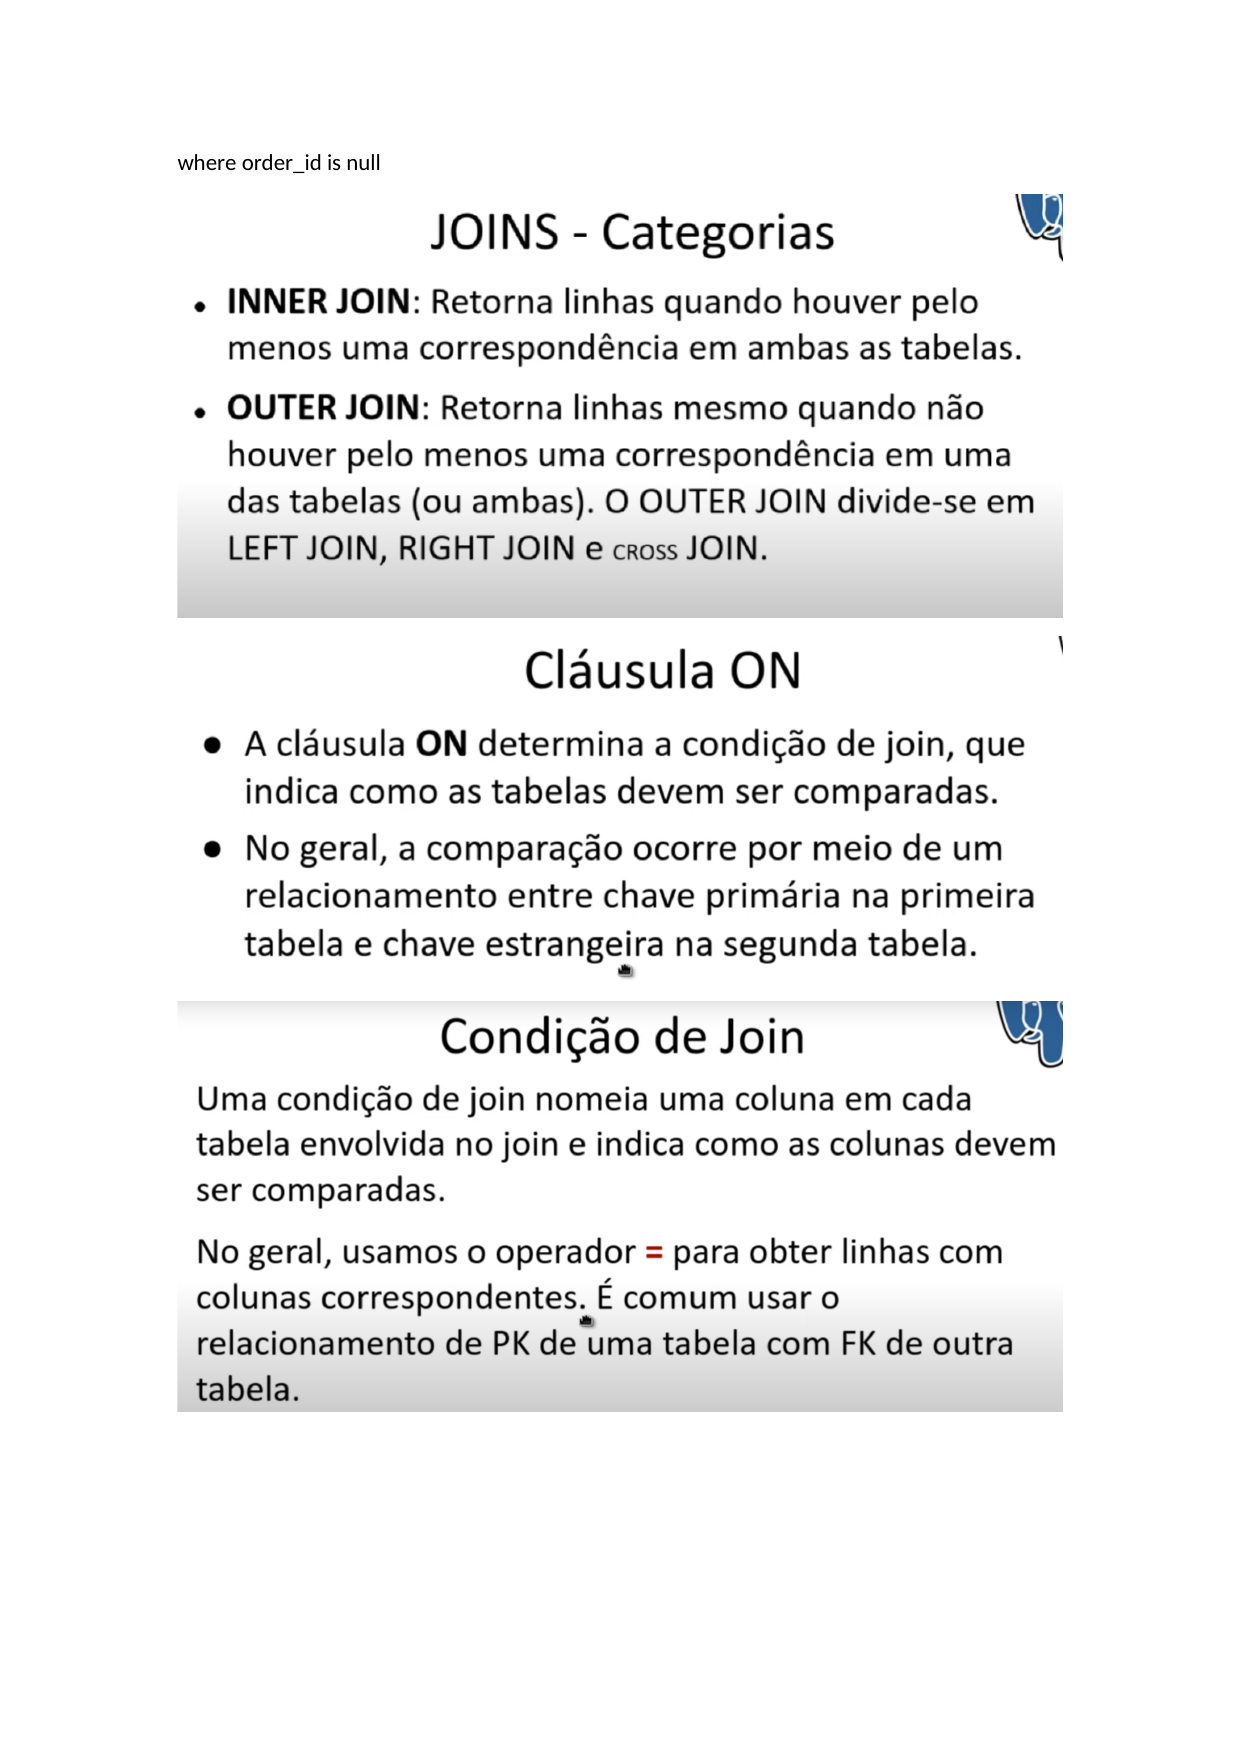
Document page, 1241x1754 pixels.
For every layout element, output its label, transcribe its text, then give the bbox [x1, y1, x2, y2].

picture [177, 636, 1063, 982]
picture [177, 1001, 1063, 1412]
text where order_id is null [177, 148, 1063, 176]
picture [177, 194, 1063, 618]
